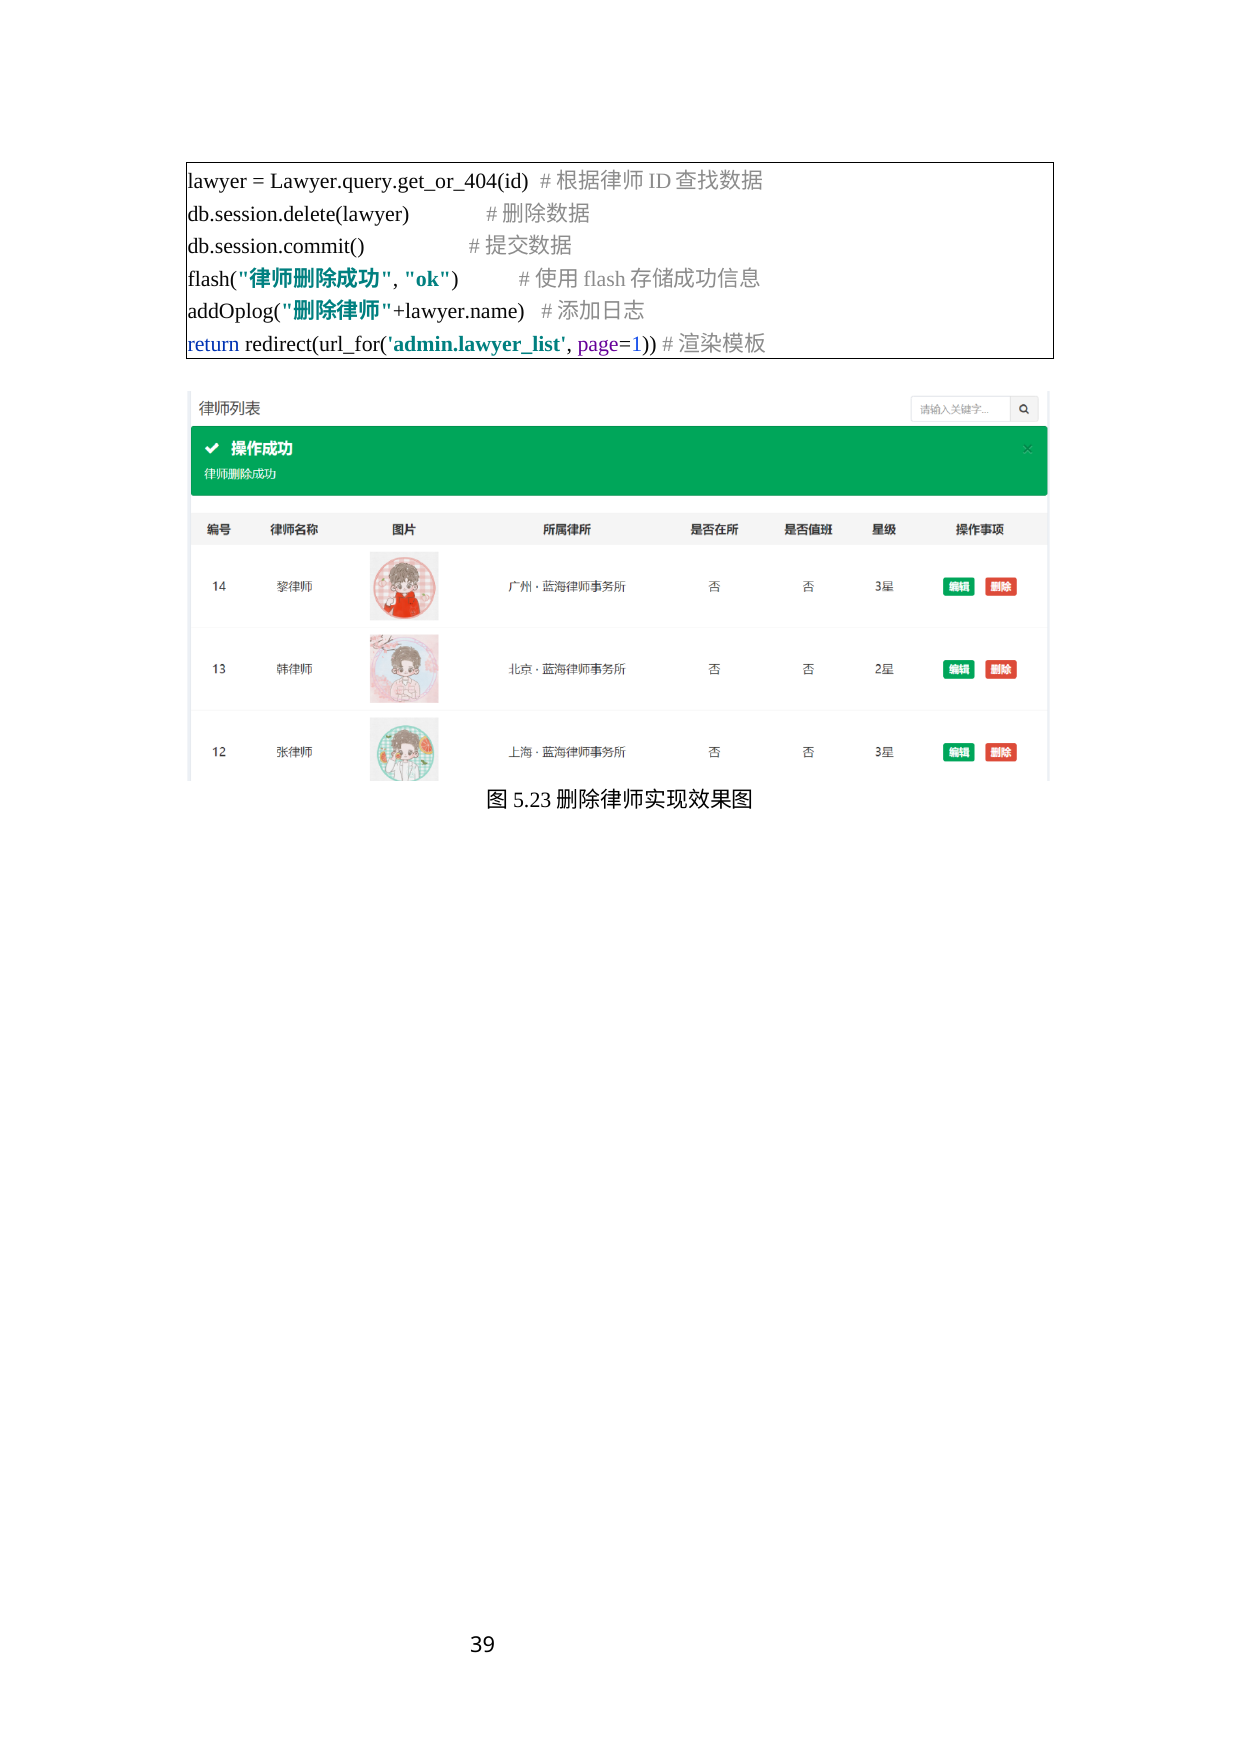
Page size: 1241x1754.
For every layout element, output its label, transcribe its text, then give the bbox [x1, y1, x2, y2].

text 图5.23 删除律师实现效果图 [187, 782, 1053, 814]
picture [187, 391, 1050, 781]
text lawyer = Lawyer.query.get_or_404(id) # 根据律师ID查找数据 db.session.delete(lawyer) # 删除数据 db.session.commit() # 提交数据 flash("律师删除成功", "ok") # 使用flash存储成功信息 addOplog("删除律师"+lawyer.name) # 添加日志 return redirect(url_for('admin.lawyer_list', page=1)) # 渲染模板 [187, 163, 1053, 358]
